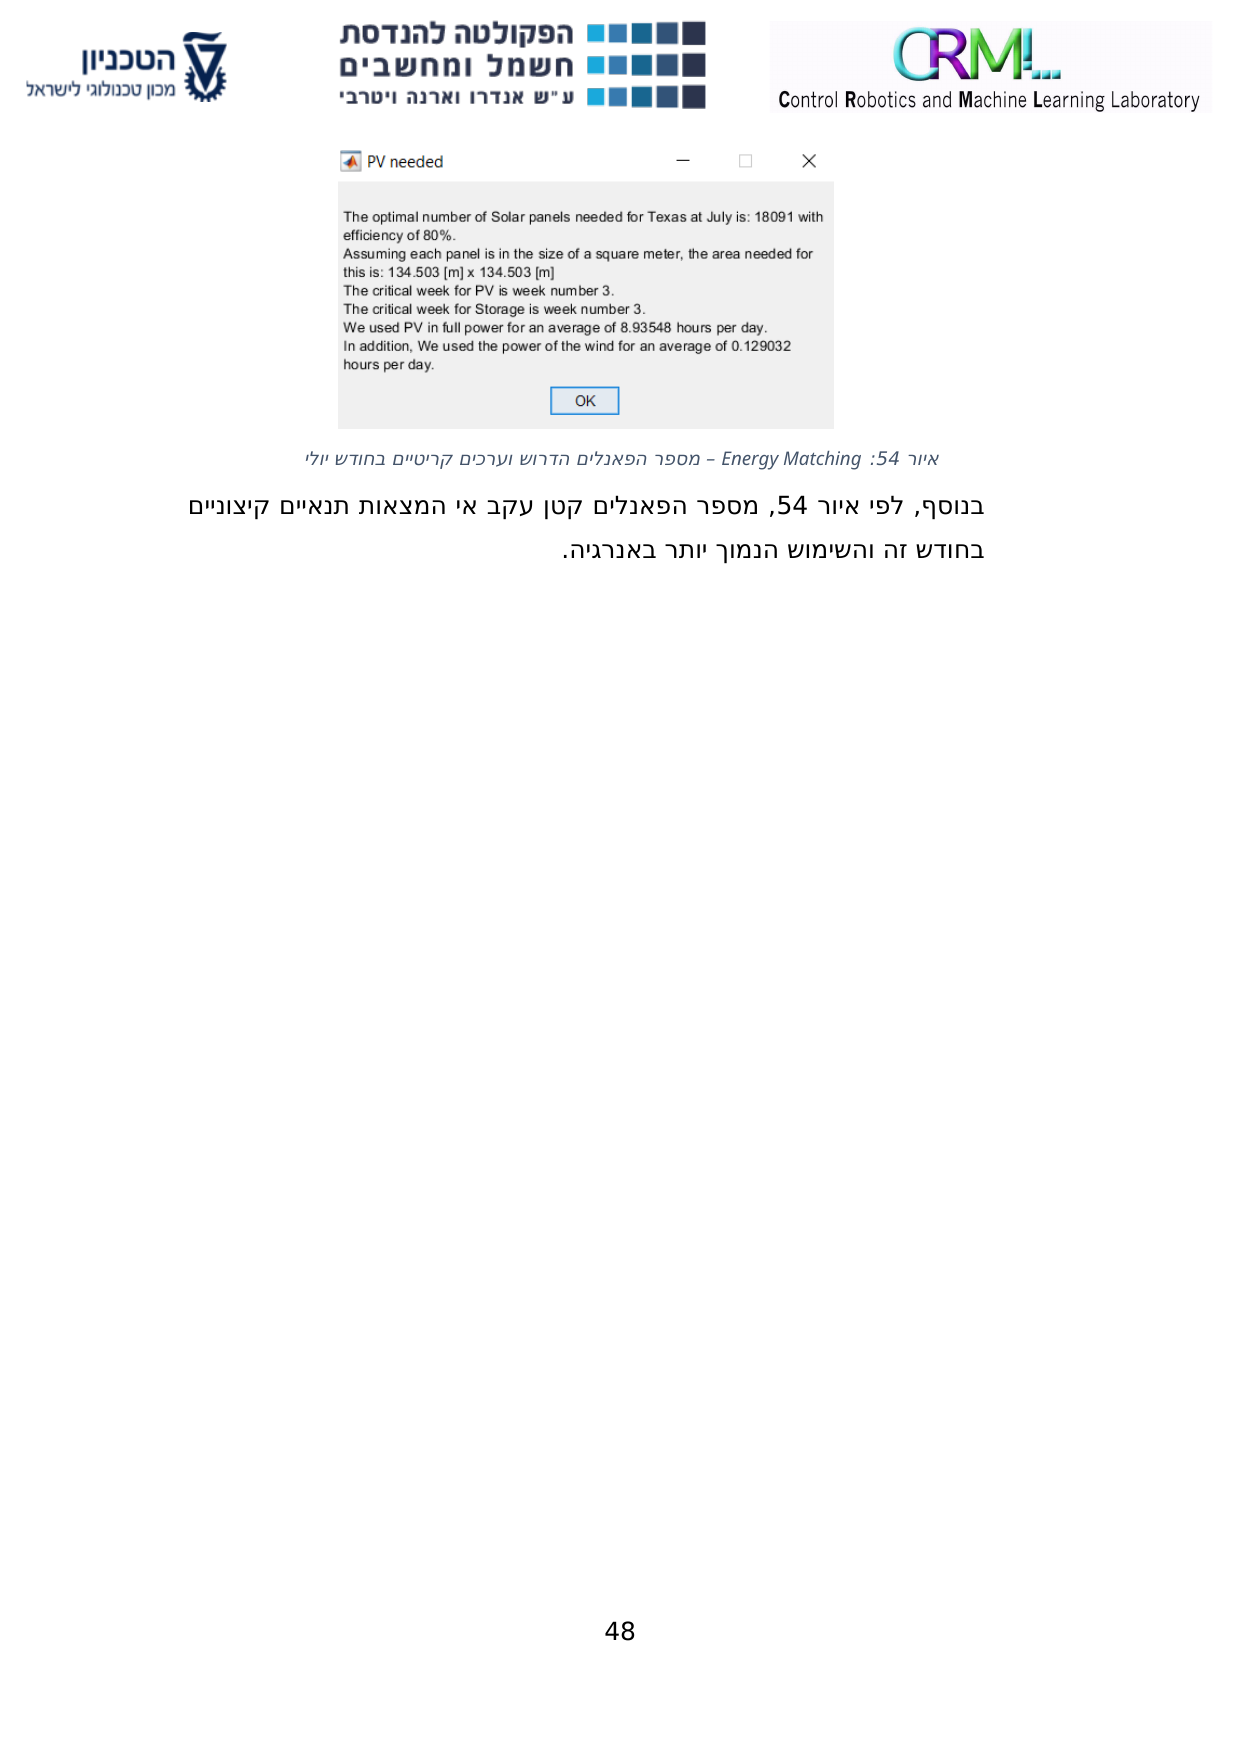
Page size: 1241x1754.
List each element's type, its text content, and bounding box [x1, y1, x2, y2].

picture [768, 21, 1213, 113]
picture [338, 150, 834, 429]
text איור 54: Energy Matching – מספר הפאנלים הדרוש וערכים קריטיים בחודש יולי [187, 445, 1053, 471]
picture [26, 32, 227, 102]
text בנוסף, לפי איור 54, מספר הפאנלים קטן עקב אי המצאות תנאיים קיצוניים בחודש זה והשימוש הנמוך יותר באנרגיה. [187, 491, 985, 564]
picture [333, 17, 706, 112]
